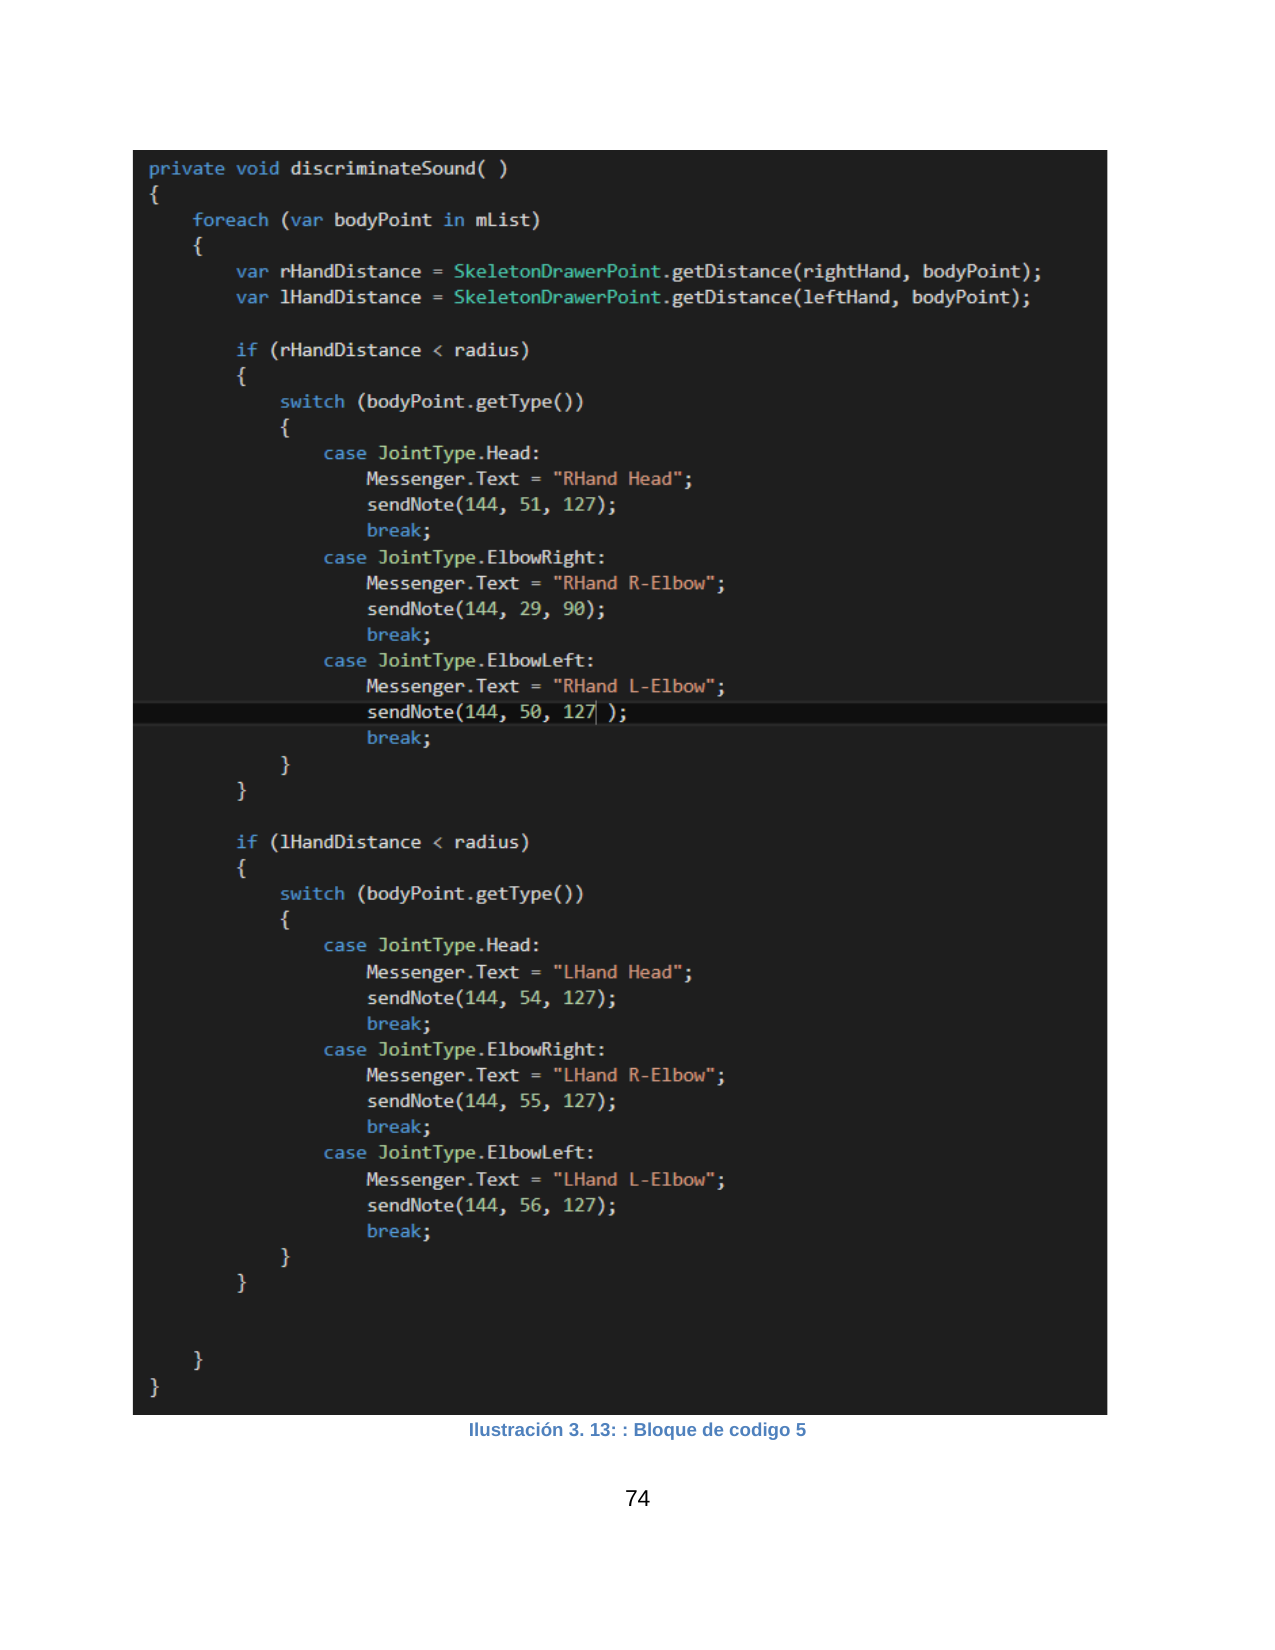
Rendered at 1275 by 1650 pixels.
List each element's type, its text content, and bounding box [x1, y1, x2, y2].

text Ilustración 3. 13: : Bloque de codigo 5 [133, 1418, 1142, 1440]
picture [132, 150, 1108, 1415]
